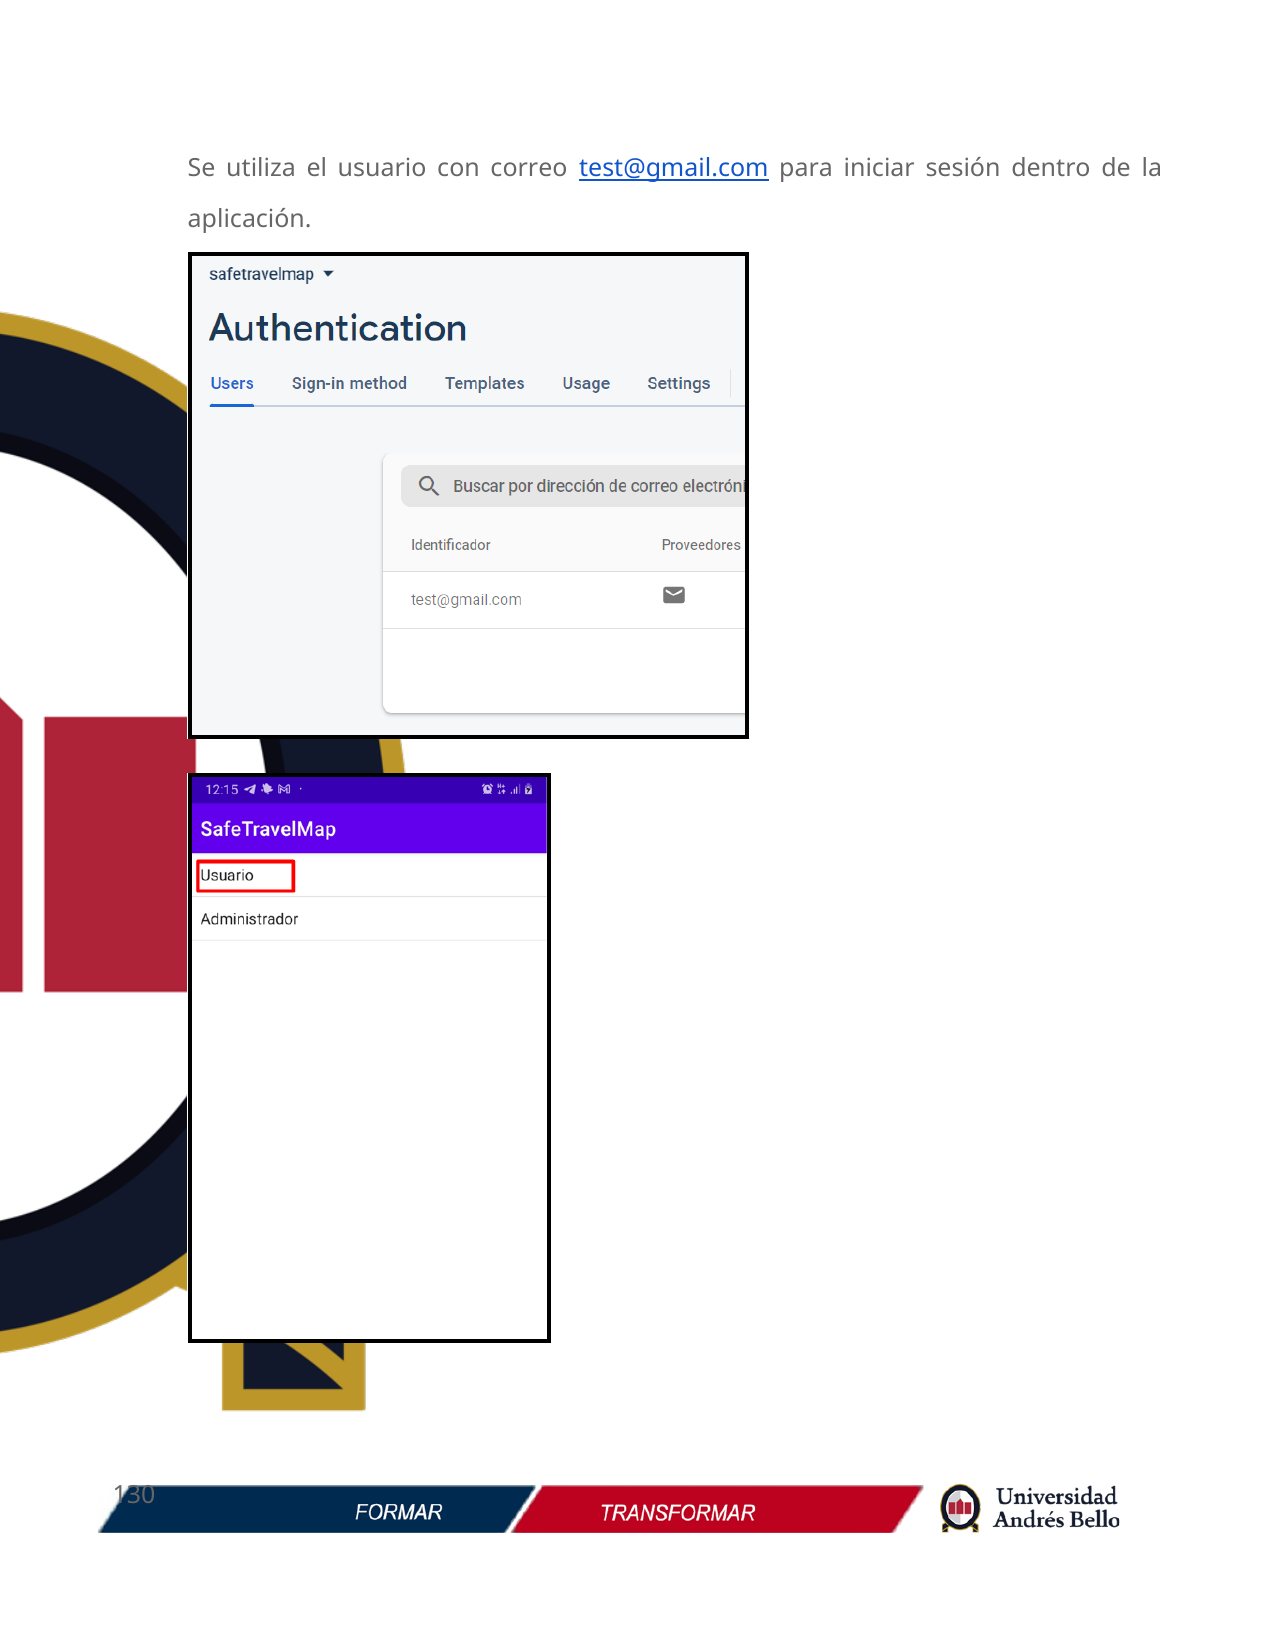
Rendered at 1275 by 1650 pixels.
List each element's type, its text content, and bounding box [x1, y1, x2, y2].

picture [0, 299, 422, 1423]
picture [192, 256, 745, 735]
picture [192, 777, 547, 1339]
text Se utiliza el usuario con correo test@gmail.com para iniciar sesión dentro de la aplicación. [187, 150, 1162, 235]
picture [97, 1483, 1120, 1533]
